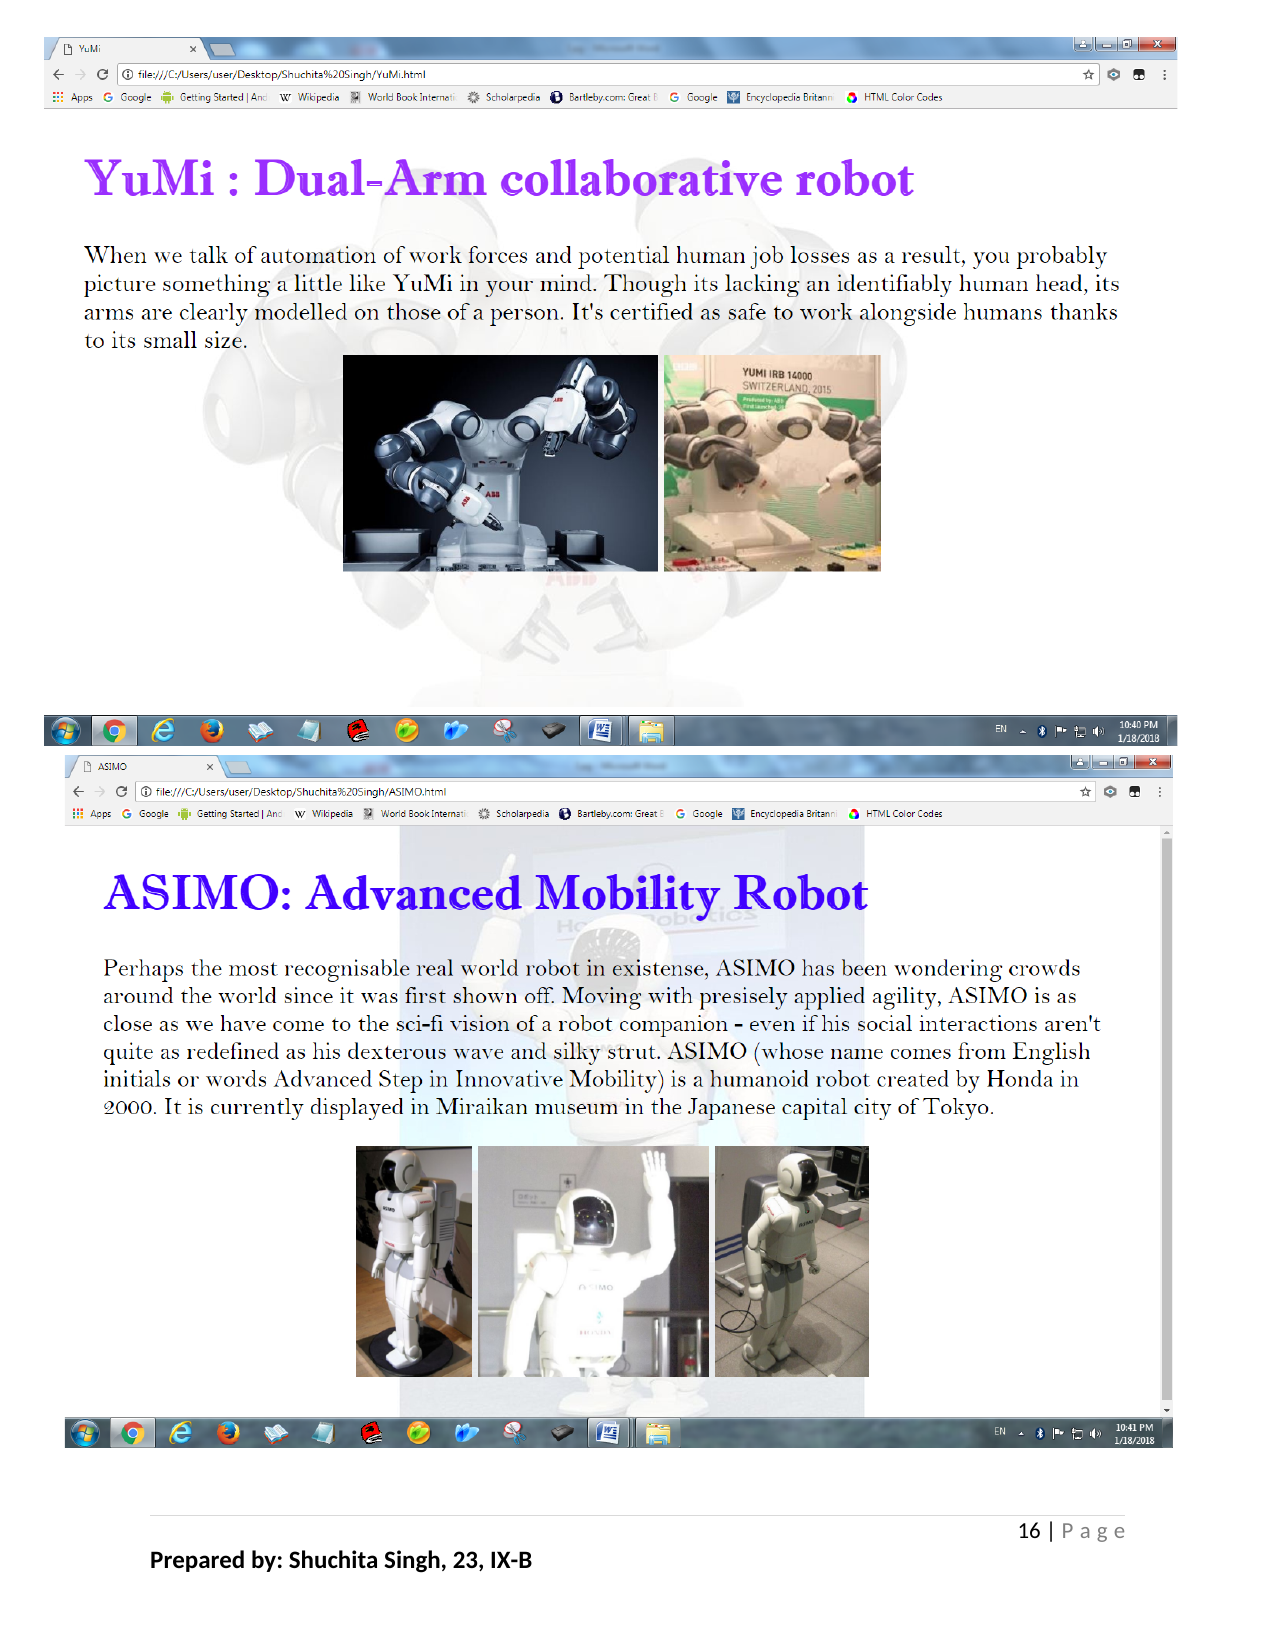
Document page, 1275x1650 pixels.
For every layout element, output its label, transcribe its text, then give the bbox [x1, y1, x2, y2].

picture [64, 755, 1173, 1448]
picture [44, 37, 1178, 746]
